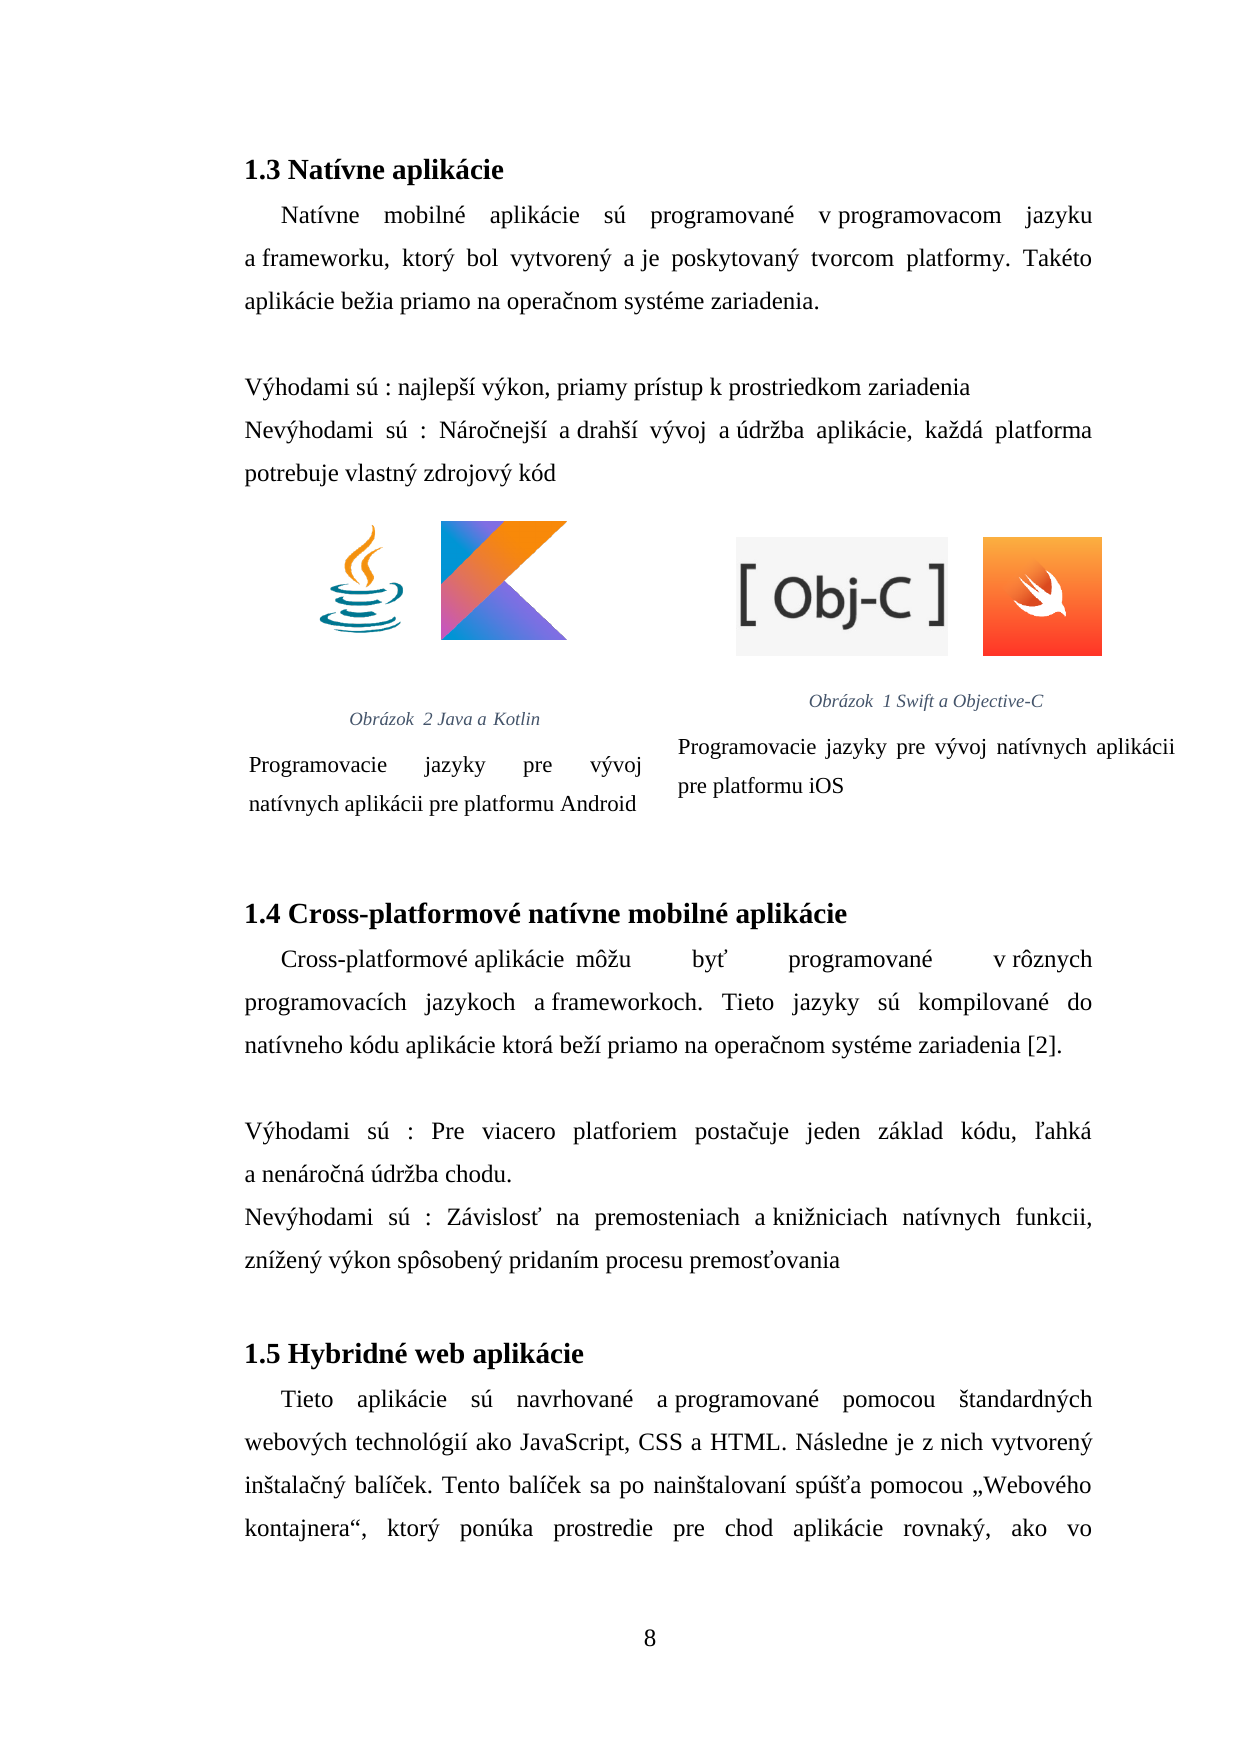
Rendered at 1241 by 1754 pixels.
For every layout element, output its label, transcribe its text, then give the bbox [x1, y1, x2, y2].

text Výhodami sú : najlepší výkon, priamy prístup k prostriedkom zariadenia [244, 372, 1092, 401]
text Natívne aplikácie [244, 152, 1092, 185]
text Natívne mobilné aplikácie sú programované v programovacom jazyku a frameworku, ktorý bol vytvorený a je poskytovaný tvorcom platformy. Takéto aplikácie bežia priamo na operačnom systéme zariadenia. [244, 200, 1092, 315]
text Výhodami sú : Pre viacero platforiem postačuje jeden základ kódu, ľahká a nenáročná údržba chodu. [244, 1116, 1092, 1188]
text Nevýhodami sú : Závislosť na premosteniach a knižniciach natívnych funkcii, znížený výkon spôsobený pridaním procesu premosťovania [244, 1202, 1092, 1274]
picture [736, 537, 948, 656]
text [244, 1384, 1092, 1542]
picture [441, 521, 567, 640]
text Nevýhodami sú : Náročnejší a drahší vývoj a údržba aplikácie, každá platforma potrebuje vlastný zdrojový kód [244, 415, 1092, 487]
text Cross-platformové aplikácie môžu byť programované v rôznych programovacích jazykoch a frameworkoch. Tieto jazyky sú kompilované do natívneho kódu aplikácie ktorá beží priamo na operačnom systéme zariadenia [2]. [244, 944, 1092, 1059]
text Hybridné web aplikácie [244, 1336, 1092, 1369]
text Cross-platformové natívne mobilné aplikácie [244, 896, 1092, 929]
picture [983, 537, 1102, 656]
picture [315, 521, 408, 640]
